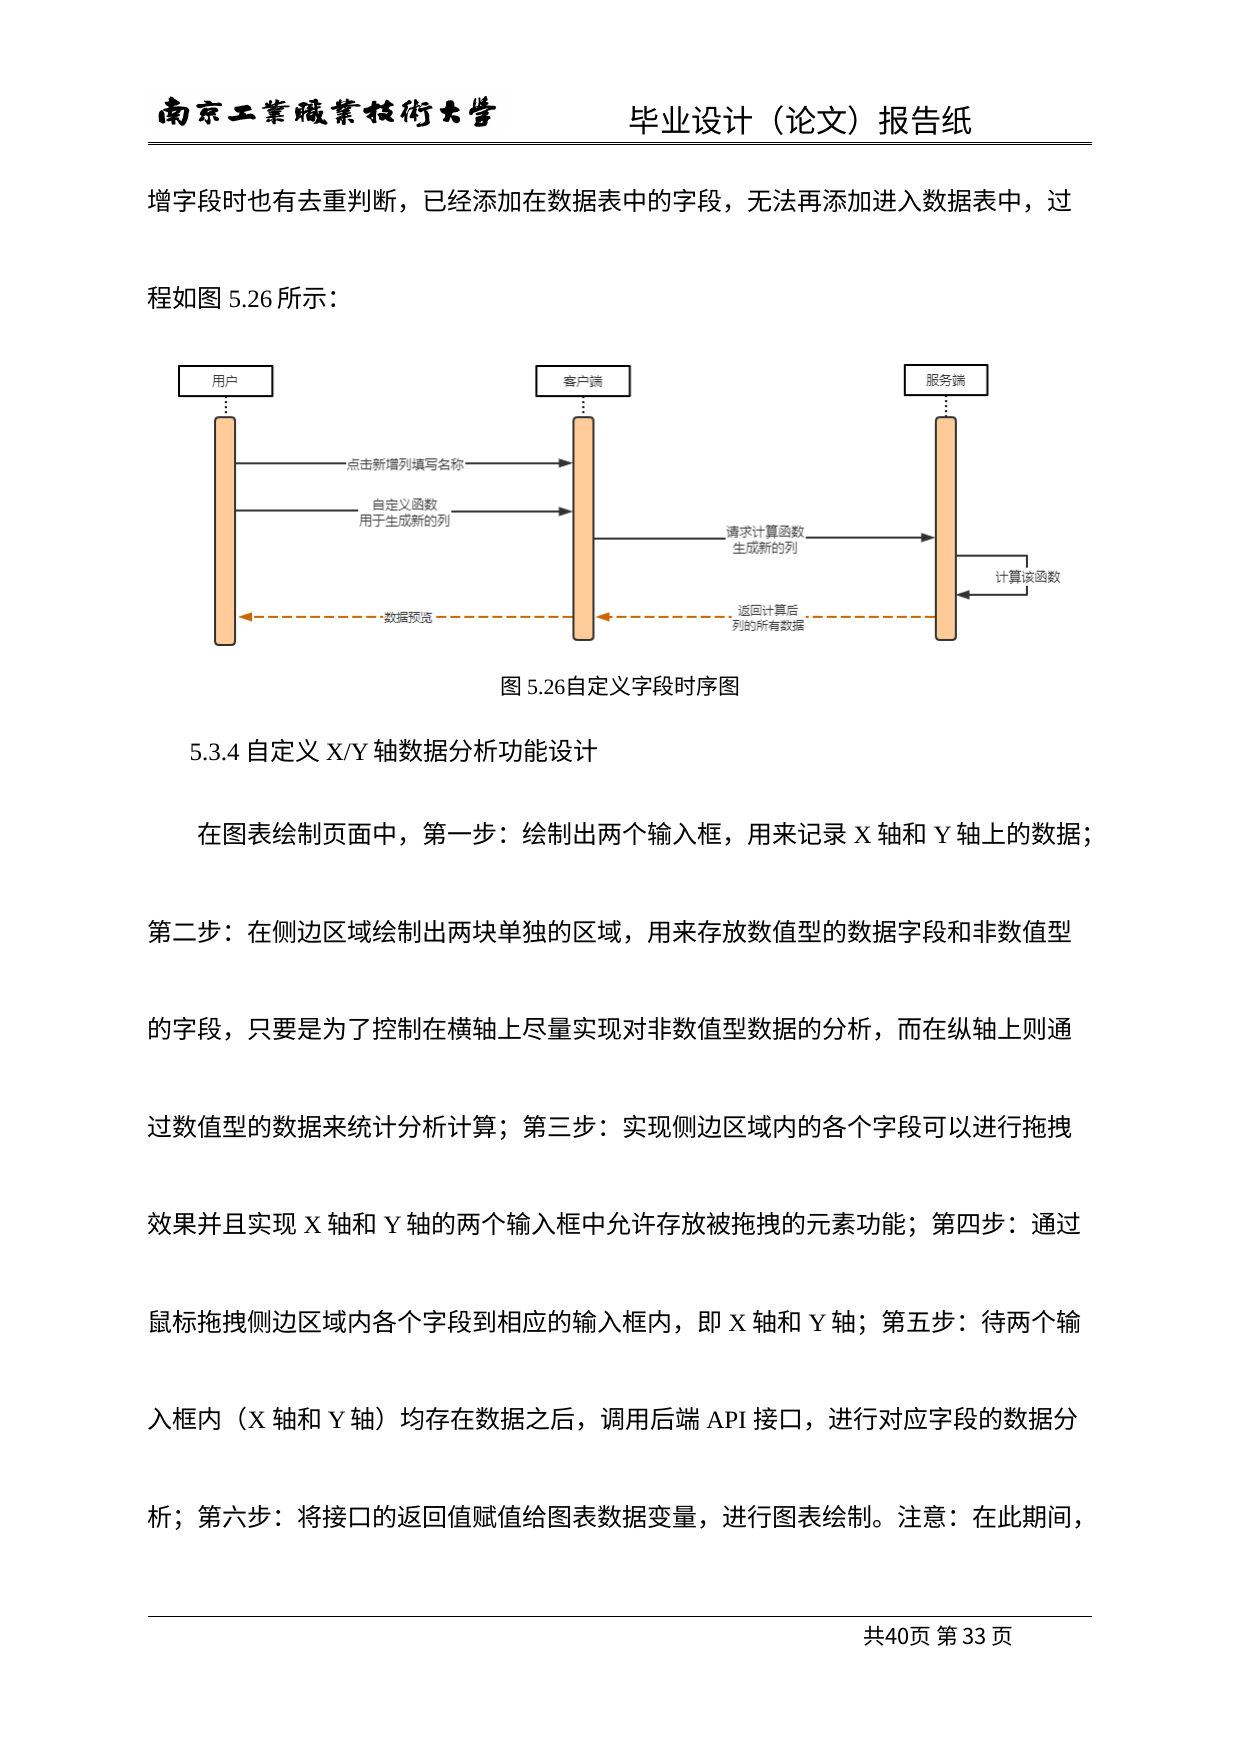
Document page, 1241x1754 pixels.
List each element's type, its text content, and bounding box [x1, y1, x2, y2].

picture [175, 363, 1065, 647]
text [148, 167, 1092, 329]
picture [147, 88, 507, 133]
subtitle 自定义X/Y轴数据分析功能设计 [148, 717, 1092, 782]
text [148, 800, 1092, 1548]
